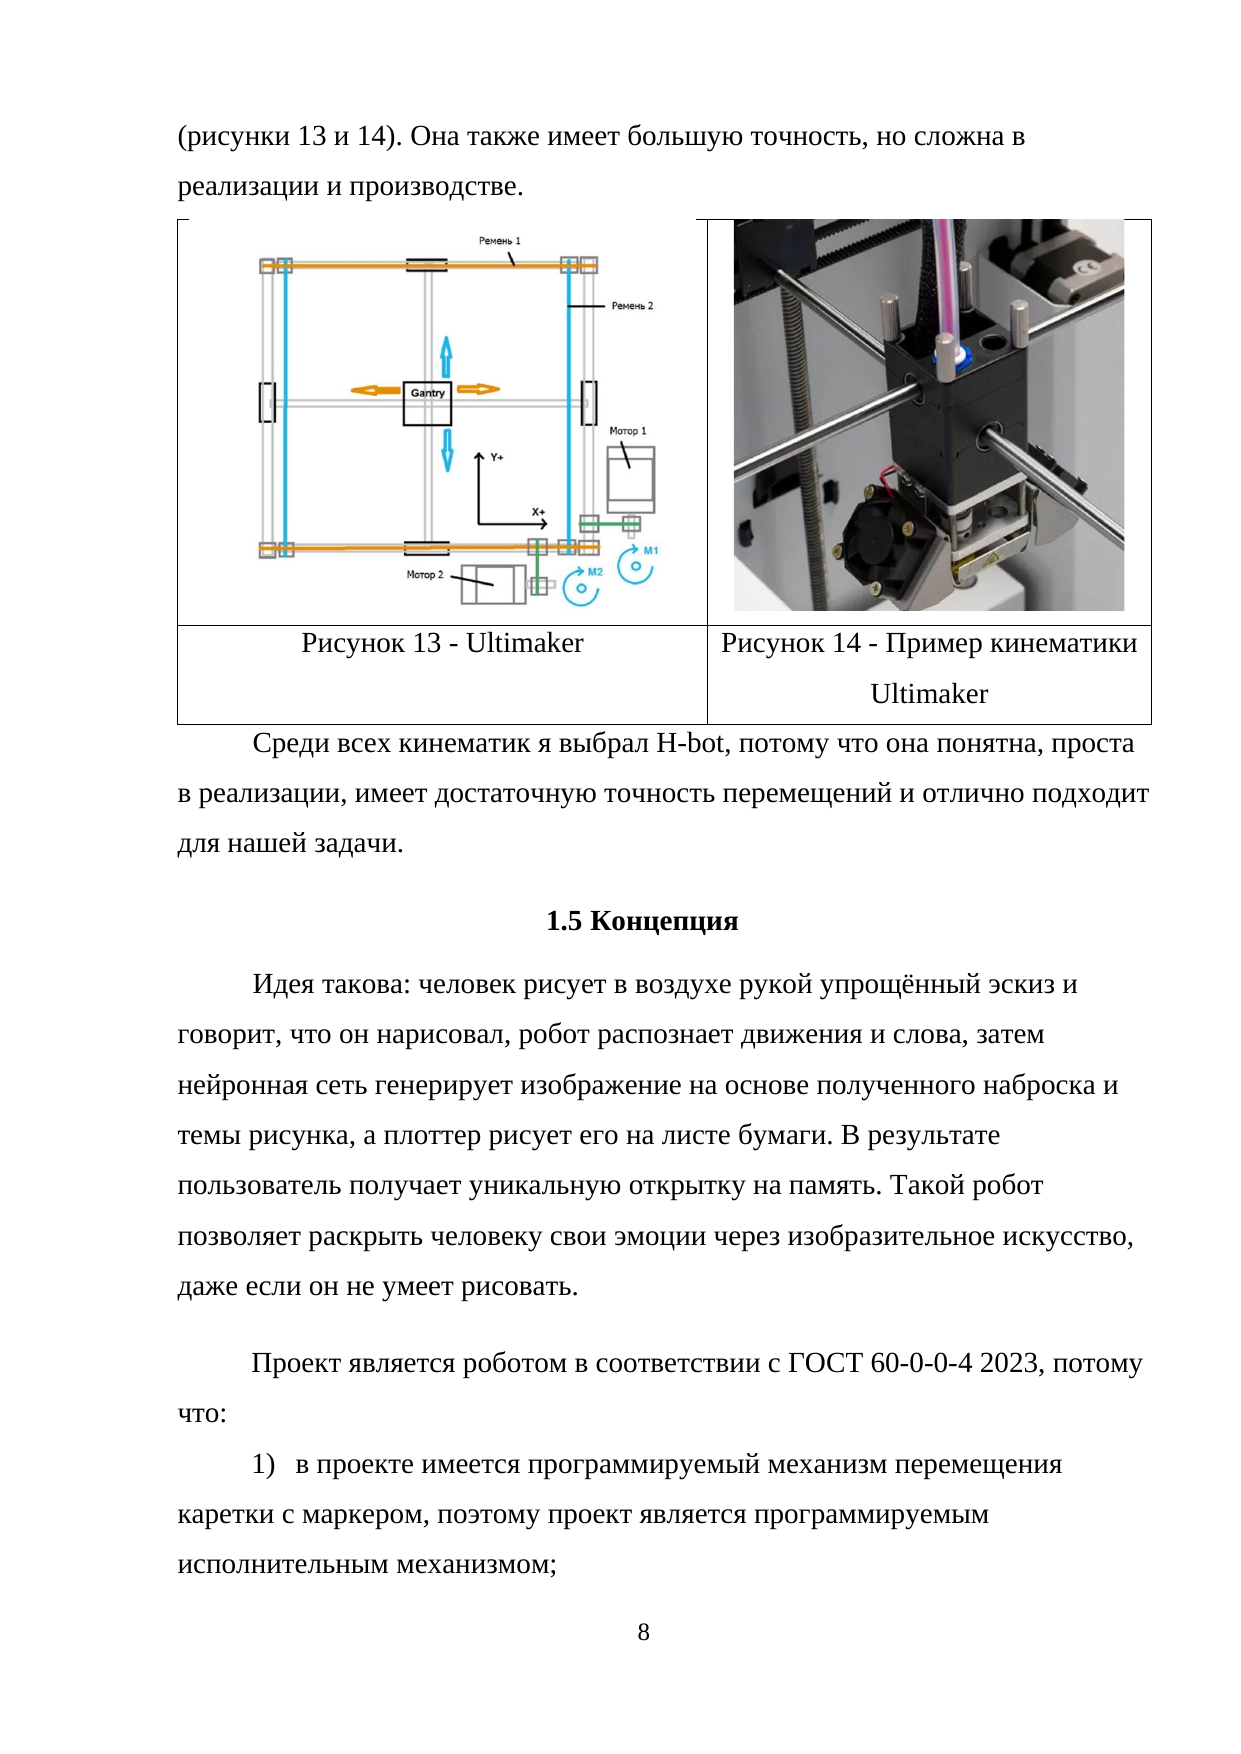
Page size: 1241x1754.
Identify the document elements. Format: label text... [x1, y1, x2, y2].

subtitle Концепция [133, 903, 1152, 936]
list в проекте имеется программируемый механизм перемещения каретки с маркером, поэтому проект является программируемым исполнительным механизмом; [177, 1446, 1152, 1580]
table_header [178, 220, 707, 624]
text Проект является роботом в соответствии с ГОСТ 60-0-0-4 2023, потому что: [177, 1345, 1152, 1429]
table_header [708, 220, 1151, 624]
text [177, 118, 1152, 202]
picture [733, 219, 1125, 611]
list Идея такова: человек рисует в воздухе рукой упрощённый эскиз и говорит, что он нарисовал, робот распознает движения и слова, затем нейронная сеть генерирует изображение на основе полученного наброска и темы рисунка, а плоттер рисует его на листе бумаги. В результате пользователь получает уникальную открытку на память. Такой робот позволяет раскрыть человеку свои эмоции через изобразительное искусство, даже если он не умеет рисовать. [177, 966, 1152, 1302]
text Среди всех кинематик я выбрал H-bot, потому что она понятна, проста в реализации, имеет достаточную точность перемещений и отлично подходит для нашей задачи. [177, 725, 1152, 859]
picture [188, 219, 696, 611]
table_cell Рисунок 13 - Ultimaker [178, 626, 707, 724]
table_cell Рисунок 14 - Пример кинематики Ultimaker [708, 626, 1151, 724]
